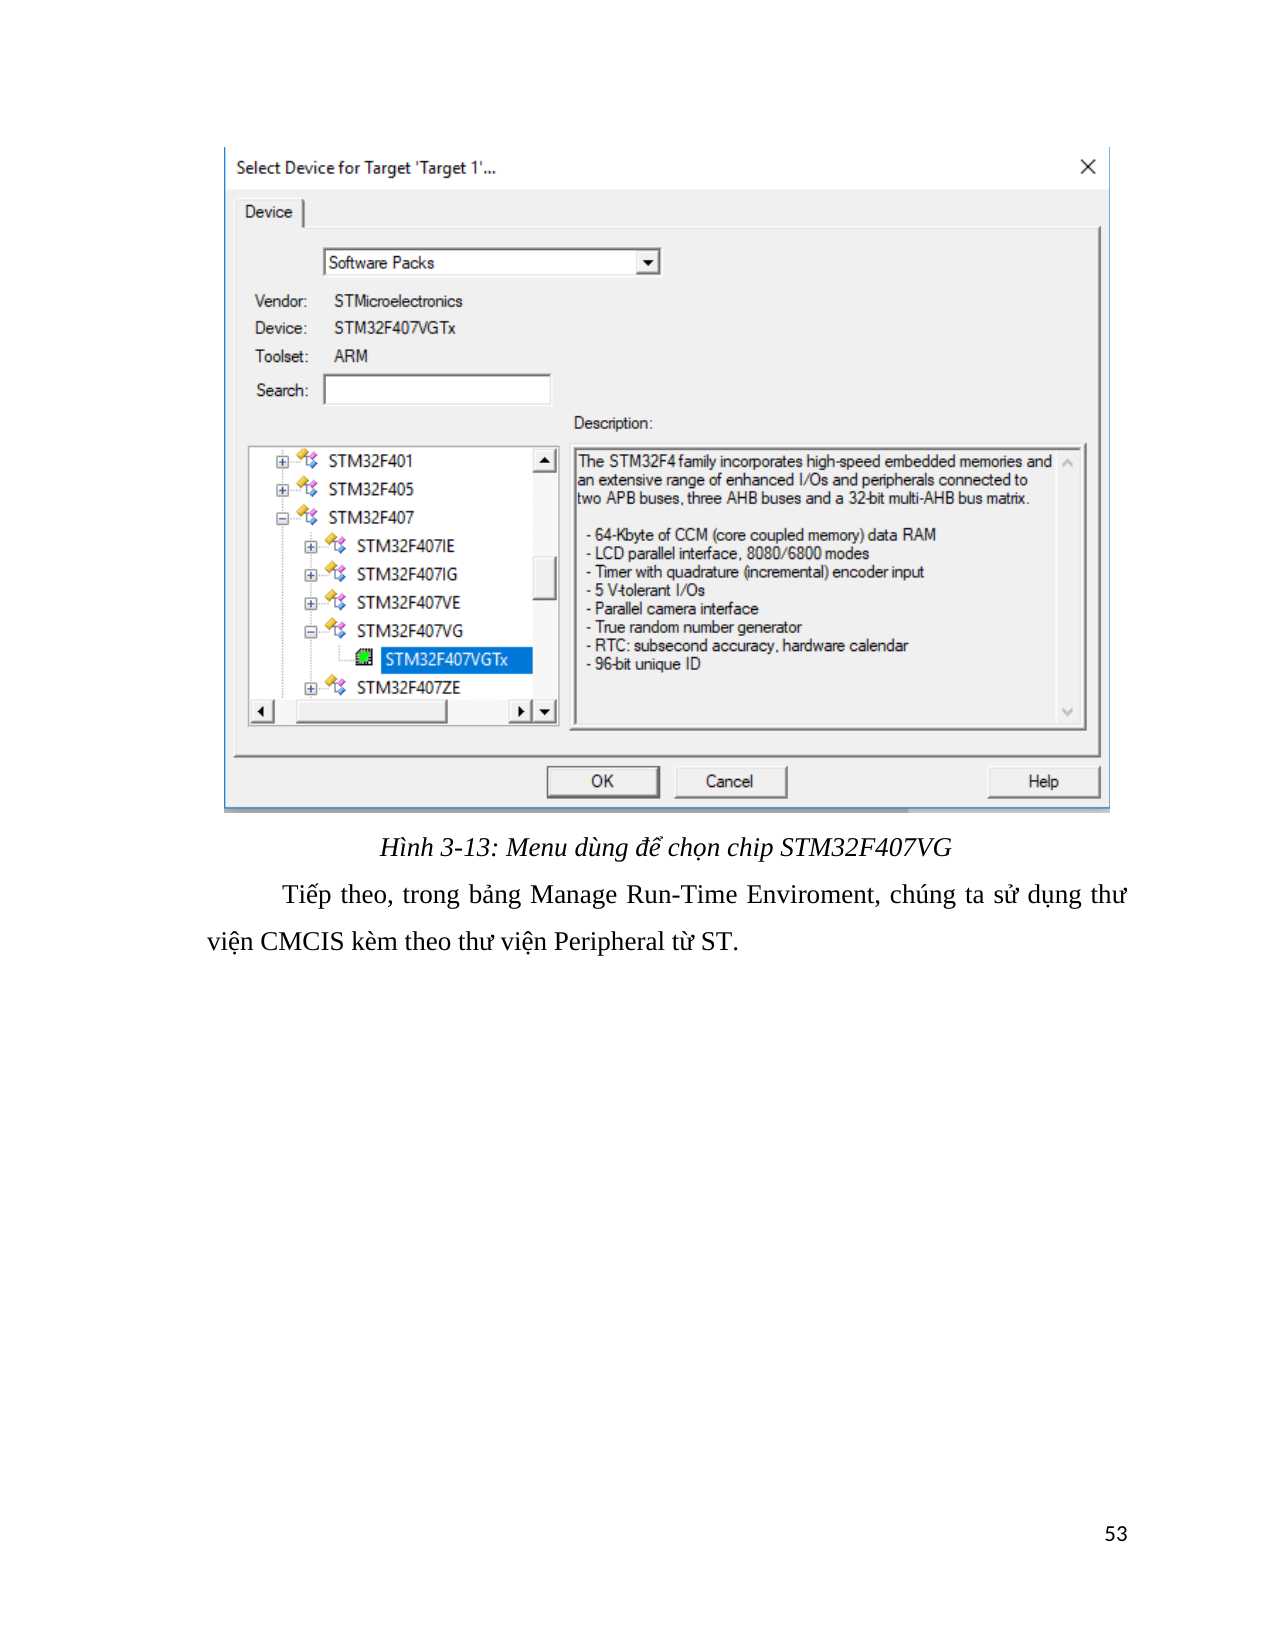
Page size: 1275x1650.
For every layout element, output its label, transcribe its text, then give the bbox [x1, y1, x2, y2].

text Tiếp theo, trong bảng Manage Run-Time Enviroment, chúng ta sử dụng thư viện CMCIS kèm theo thư viện Peripheral từ ST. [207, 878, 1127, 956]
picture [224, 147, 1110, 813]
